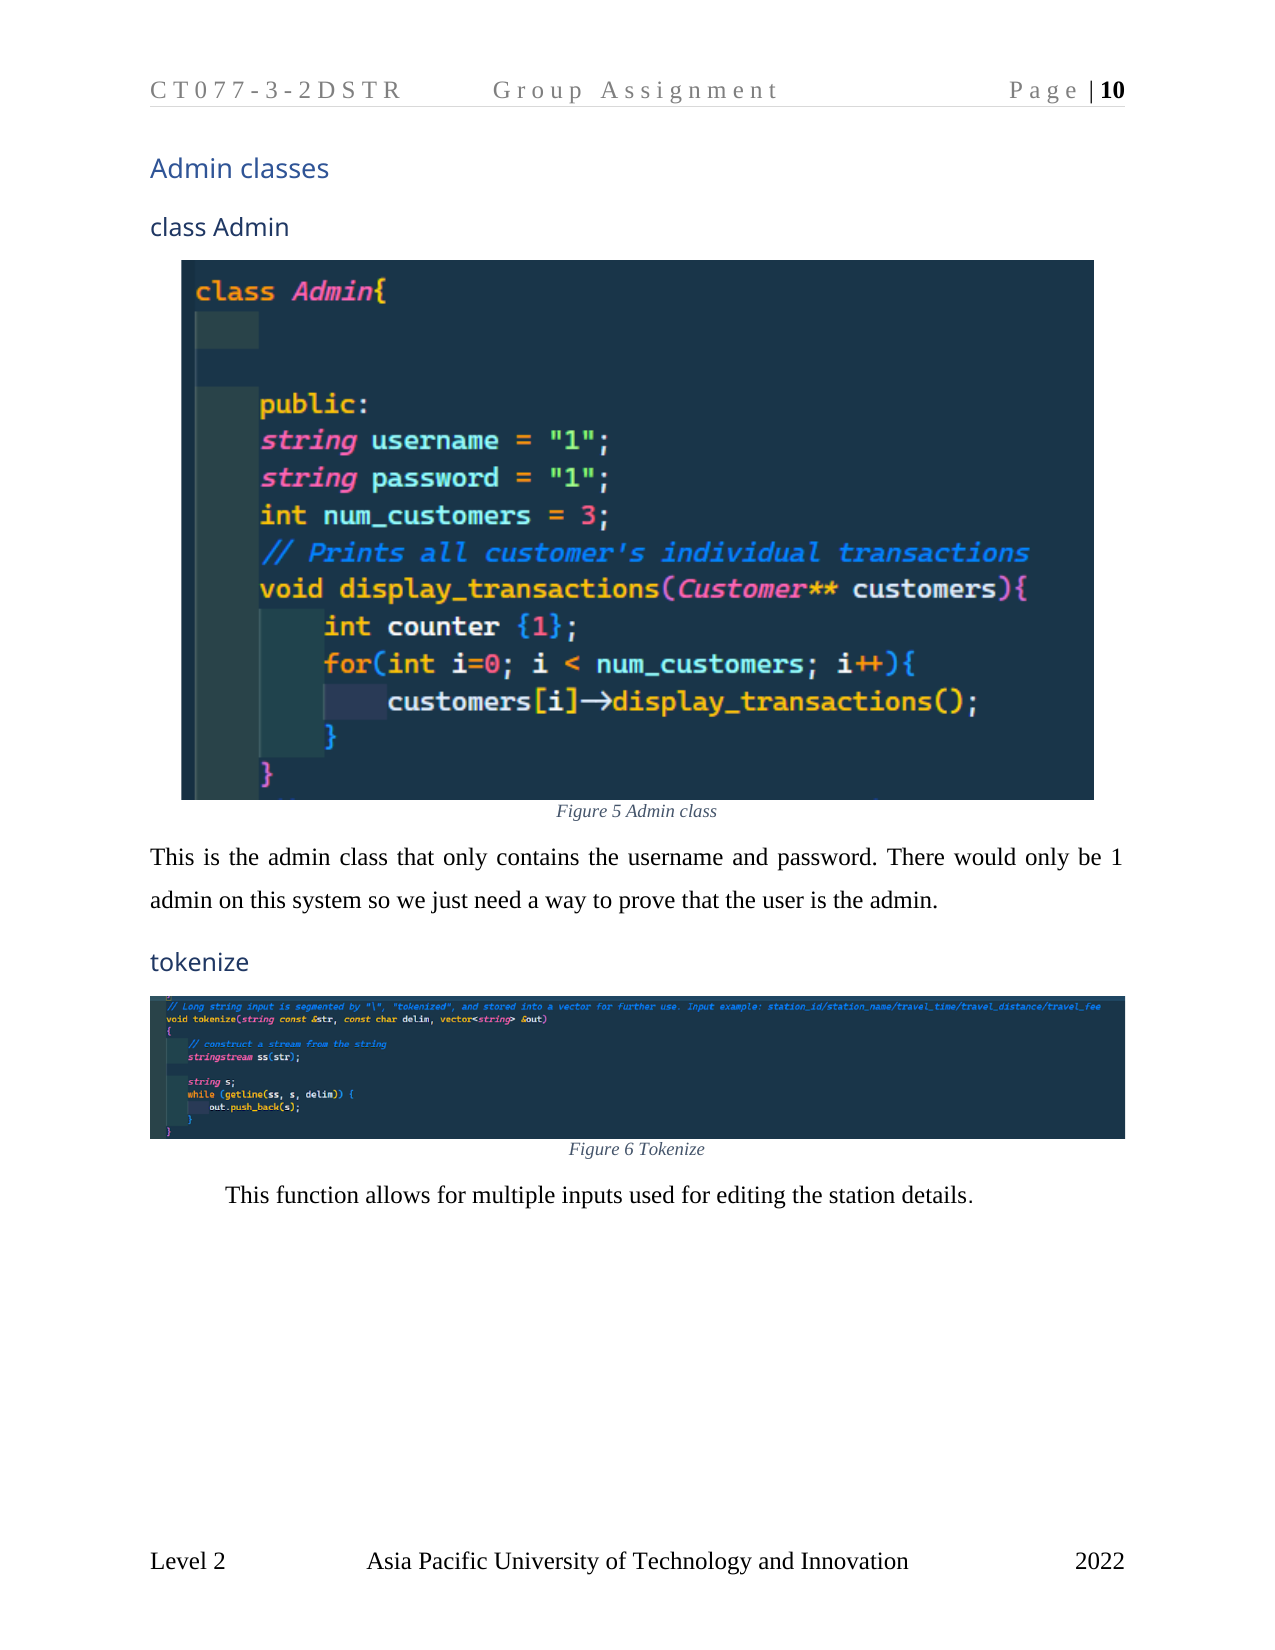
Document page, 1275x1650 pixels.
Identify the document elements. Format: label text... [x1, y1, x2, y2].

text Figure 6 Tokenize [150, 1139, 1125, 1160]
text This function allows for multiple inputs used for editing the station details. [150, 1181, 1125, 1209]
picture [150, 996, 1125, 1139]
text Figure 5 Admin class [150, 799, 1125, 821]
text This is the admin class that only contains the username and password. There would only be 1 admin on this system so we just need a way to prove that the user is the admin. [150, 842, 1125, 914]
subtitle tokenize [150, 945, 1125, 979]
subtitle Admin classes [150, 150, 1125, 187]
picture [181, 260, 1094, 800]
subtitle class Admin [150, 209, 1125, 243]
